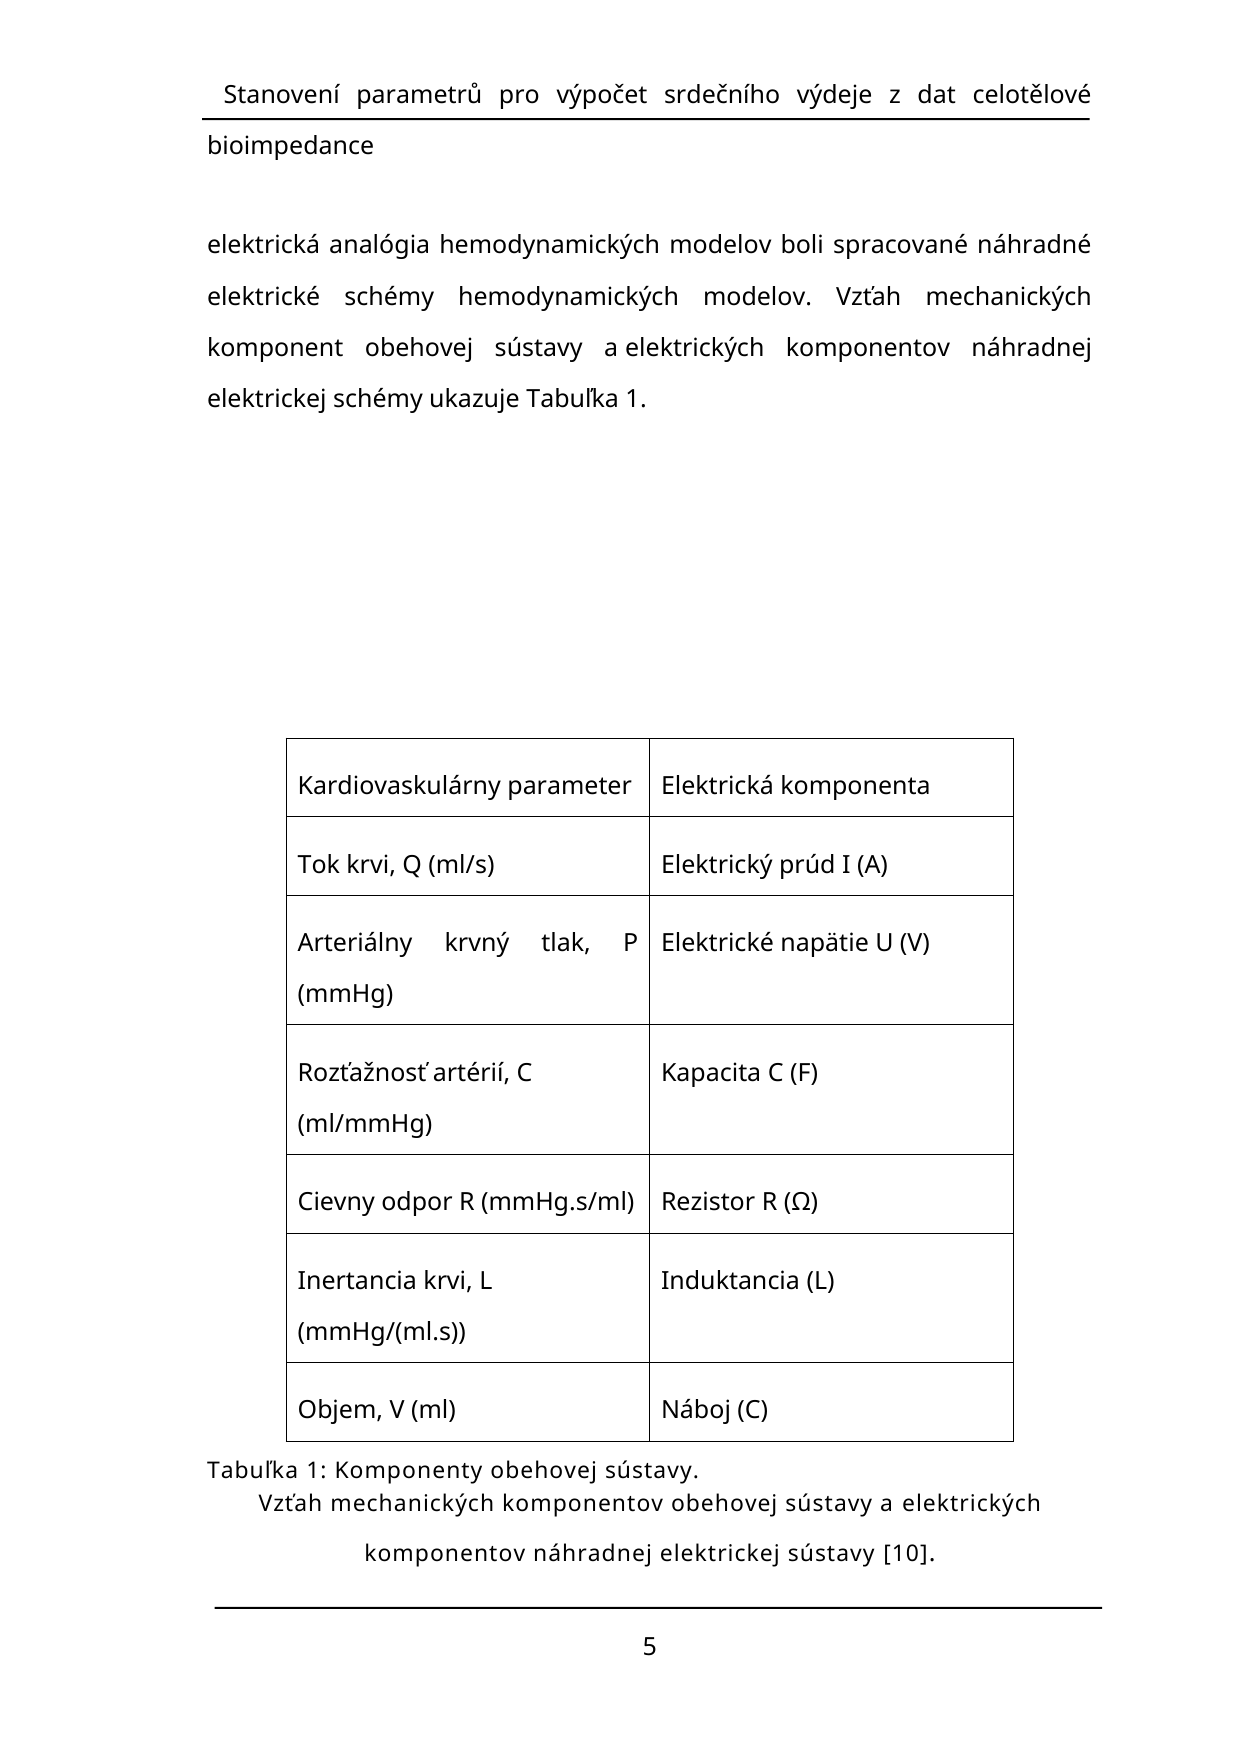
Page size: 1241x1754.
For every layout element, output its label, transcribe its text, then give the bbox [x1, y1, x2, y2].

table_cell Rezistor R (Ω) [650, 1155, 1013, 1232]
table_cell Elektrické napätie U (V) [650, 896, 1013, 1024]
table_cell Cievny odpor R (mmHg.s/ml) [287, 1155, 649, 1232]
table_header Elektrická komponenta [650, 739, 1013, 816]
table_cell Rozťažnosť artérií, C (ml/mmHg) [287, 1025, 649, 1154]
text Vzťah mechanických komponentov obehovej sústavy a elektrických komponentov náhradnej elektrickej sústavy [10]. [207, 1487, 1092, 1569]
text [207, 227, 1092, 414]
table_cell Objem, V (ml) [287, 1363, 649, 1441]
table_cell Náboj (C) [650, 1363, 1013, 1441]
text Tabuľka 1: Komponenty obehovej sústavy. [207, 1454, 1092, 1485]
table_header Kardiovaskulárny parameter [287, 739, 649, 816]
table_cell Inertancia krvi, L (mmHg/(ml.s)) [287, 1234, 649, 1362]
table_cell Elektrický prúd I (A) [650, 817, 1013, 895]
table_cell Induktancia (L) [650, 1234, 1013, 1362]
table_cell Kapacita C (F) [650, 1025, 1013, 1154]
table_cell Arteriálny krvný tlak, P (mmHg) [287, 896, 649, 1024]
table_cell Tok krvi, Q (ml/s) [287, 817, 649, 895]
